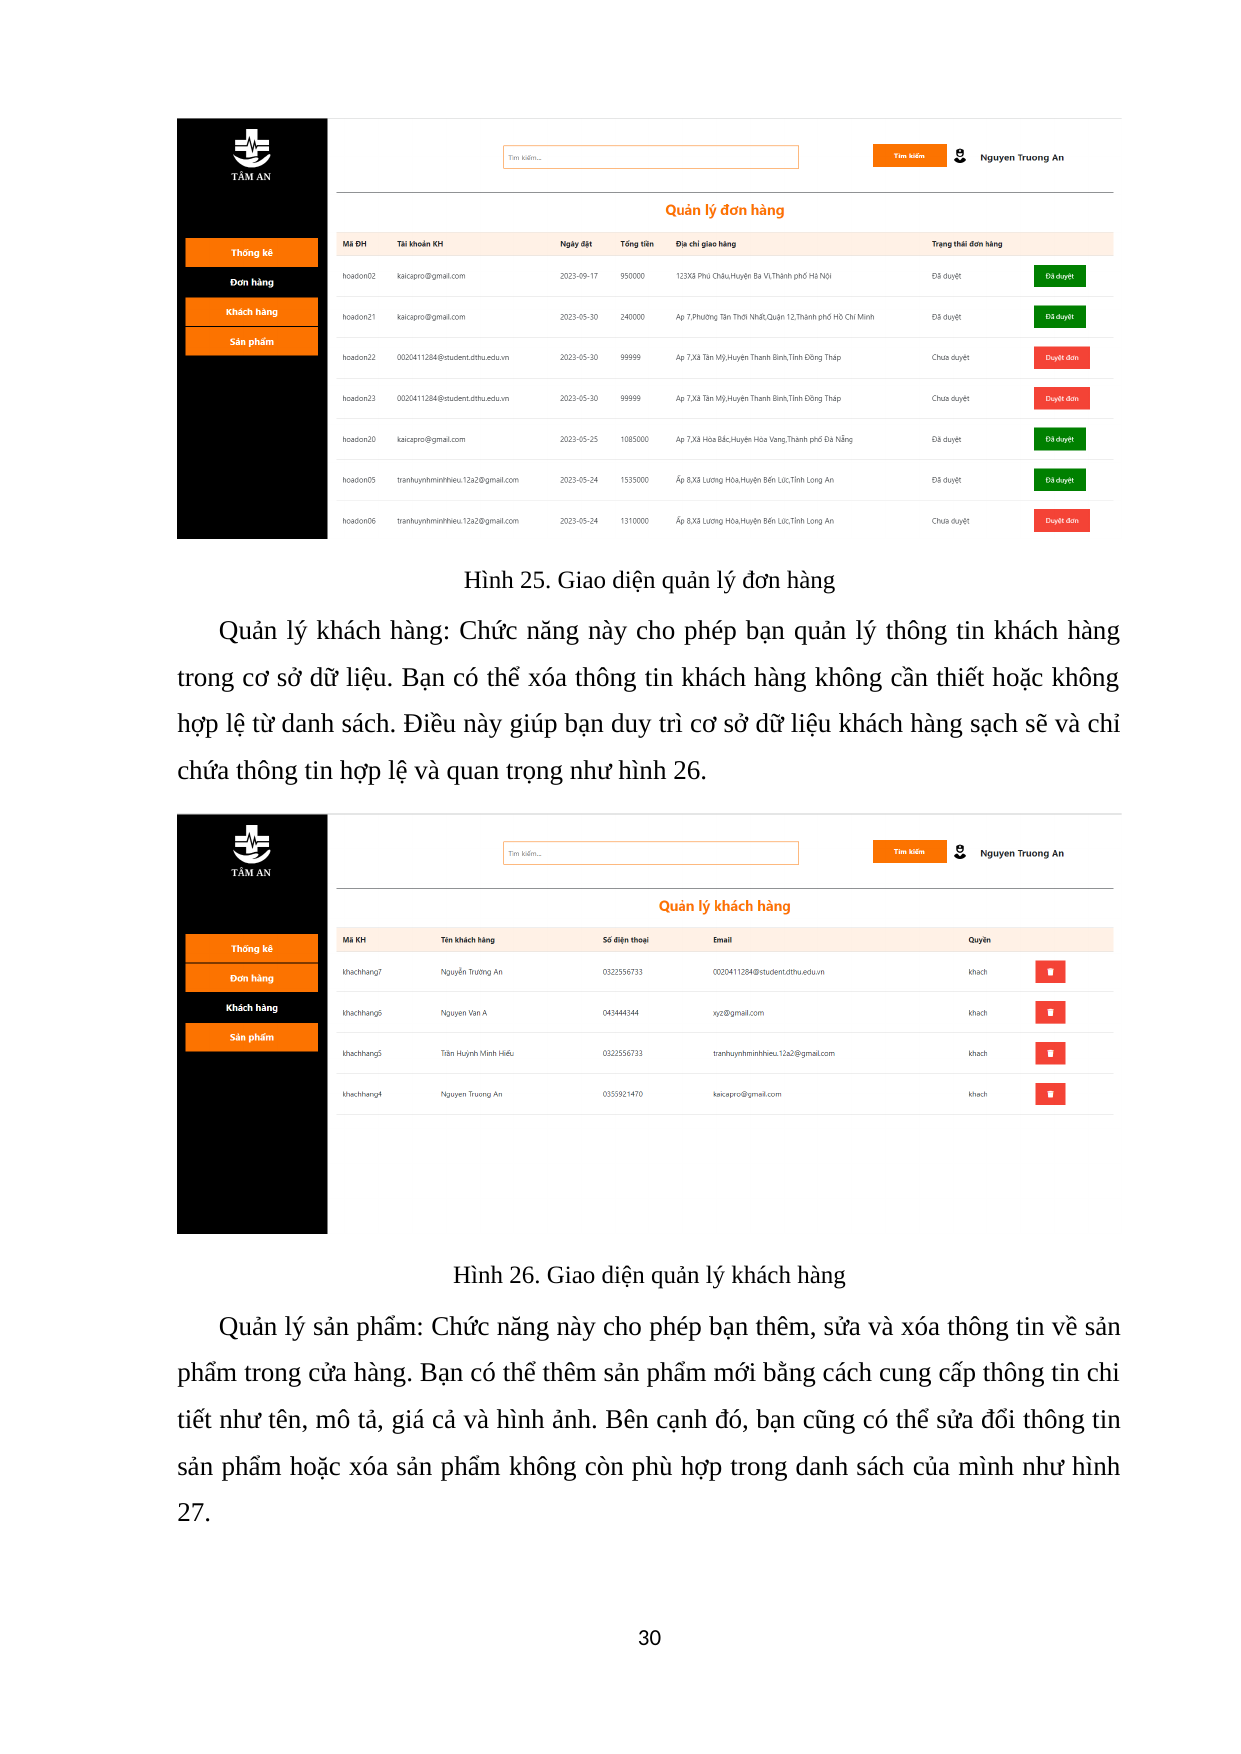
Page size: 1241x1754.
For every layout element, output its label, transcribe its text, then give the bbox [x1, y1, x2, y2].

picture [177, 118, 1122, 539]
text Hình 25. Giao diện quản lý đơn hàng [177, 565, 1122, 593]
text Quản lý sản phẩm: Chức năng này cho phép bạn thêm, sửa và xóa thông tin về sản phẩm trong cửa hàng. Bạn có thể thêm sản phẩm mới bằng cách cung cấp thông tin chi tiết như tên, mô tả, giá cả và hình ảnh. Bên cạnh đó, bạn cũng có thể sửa đổi thông tin sản phẩm hoặc xóa sản phẩm không còn phù hợp trong danh sách của mình như hình 27. [177, 1310, 1122, 1527]
picture [177, 813, 1122, 1234]
text Hình 26. Giao diện quản lý khách hàng [177, 1260, 1122, 1289]
text Quản lý khách hàng: Chức năng này cho phép bạn quản lý thông tin khách hàng trong cơ sở dữ liệu. Bạn có thể xóa thông tin khách hàng không cần thiết hoặc không hợp lệ từ danh sách. Điều này giúp bạn duy trì cơ sở dữ liệu khách hàng sạch sẽ và chỉ chứa thông tin hợp lệ và quan trọng như hình 26. [177, 614, 1122, 785]
